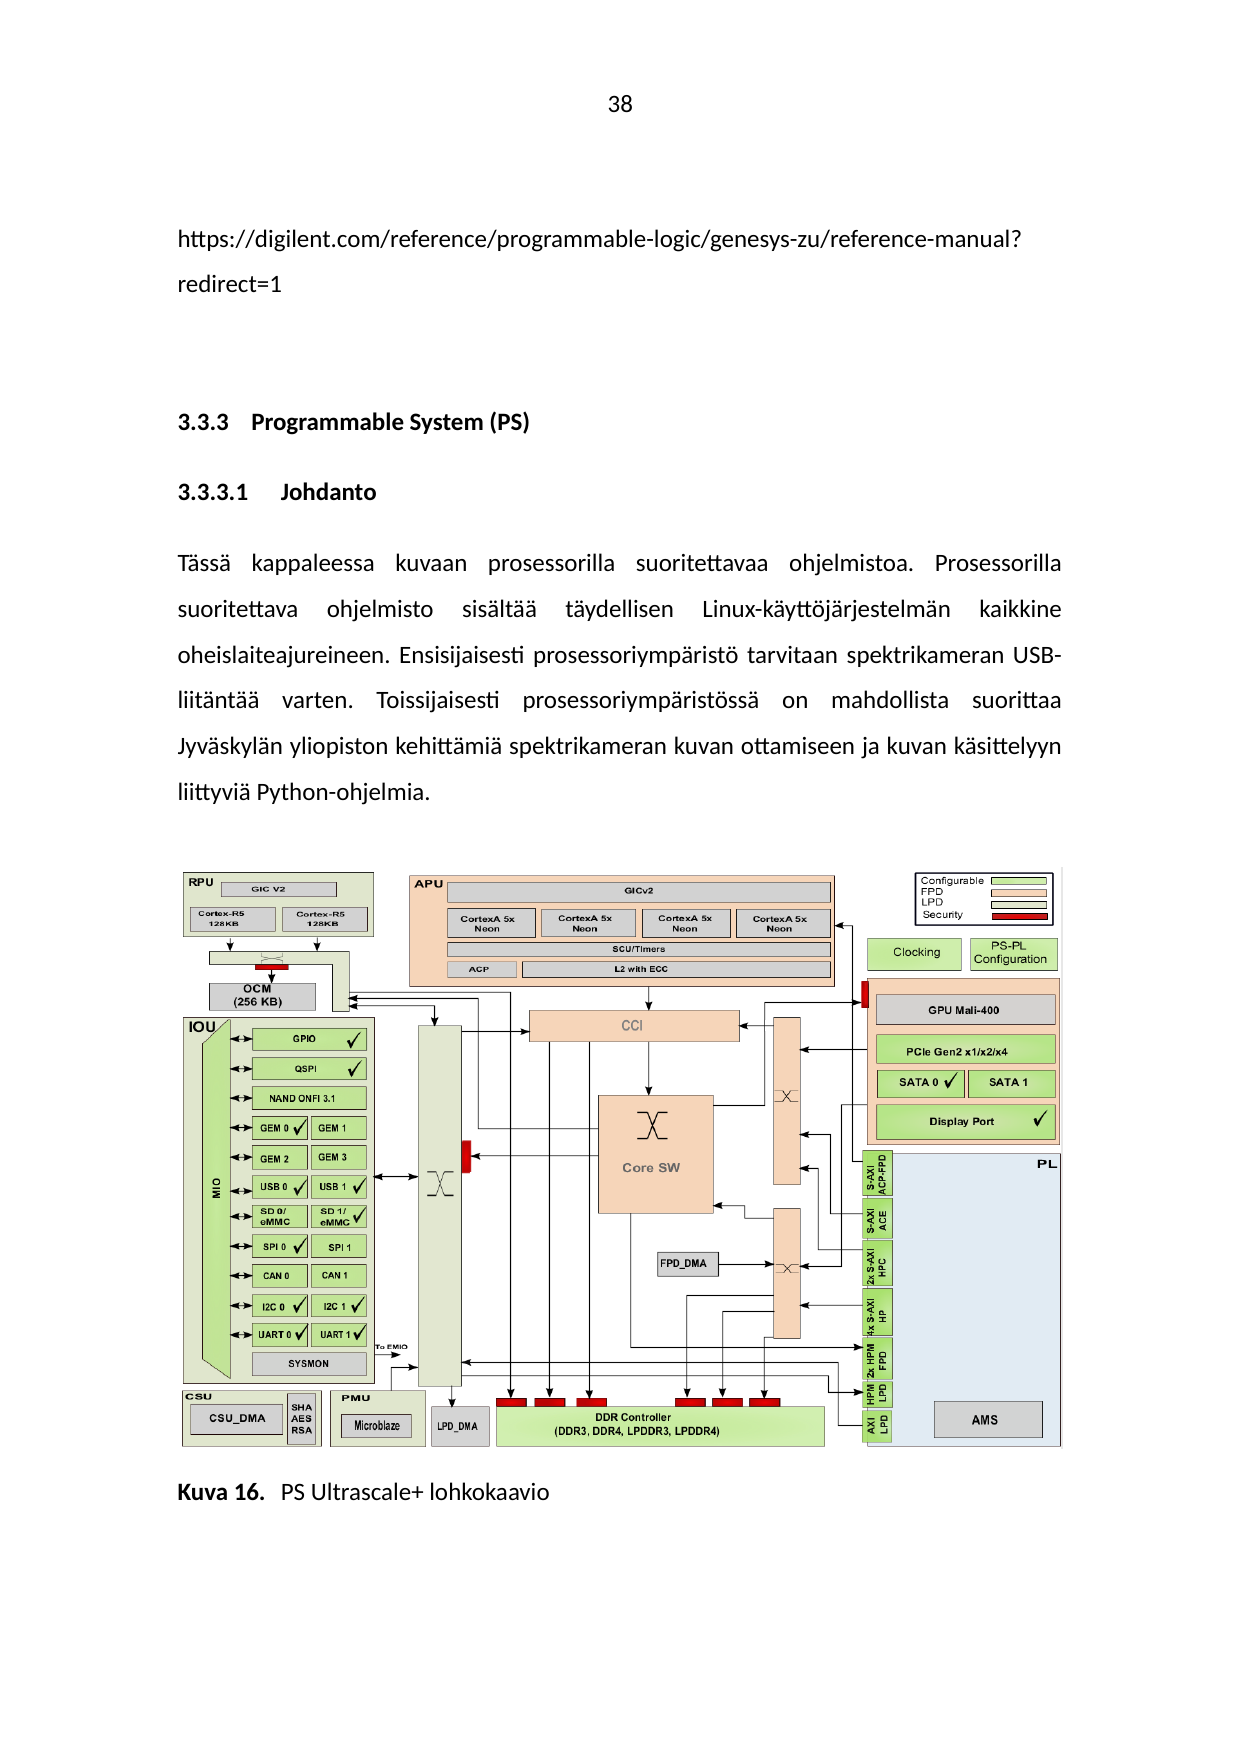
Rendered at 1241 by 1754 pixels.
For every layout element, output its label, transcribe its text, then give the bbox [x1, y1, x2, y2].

picture [177, 867, 1063, 1449]
text Kuva 16. PS Ultrascale+ lohkokaavio [177, 1476, 1063, 1506]
text Tässä kappaleessa kuvaan prosessorilla suoritettavaa ohjelmistoa. Prosessorilla suoritettava ohjelmisto sisältää täydellisen Linux-käyttöjärjestelmän kaikkine oheislaiteajureineen. Ensisijaisesti prosessoriympäristö tarvitaan spektrikameran USB-liitäntää varten. Toissijaisesti prosessoriympäristössä on mahdollista suorittaa Jyväskylän yliopiston kehittämiä spektrikameran kuvan ottamiseen ja kuvan käsittelyyn liittyviä Python-ohjelmia. [177, 547, 1063, 806]
subtitle Programmable System (PS) [177, 406, 1063, 436]
text https://digilent.com/reference/programmable-logic/genesys-zu/reference-manual?redirect=1 [177, 223, 1063, 299]
subtitle Johdanto [177, 477, 1063, 507]
